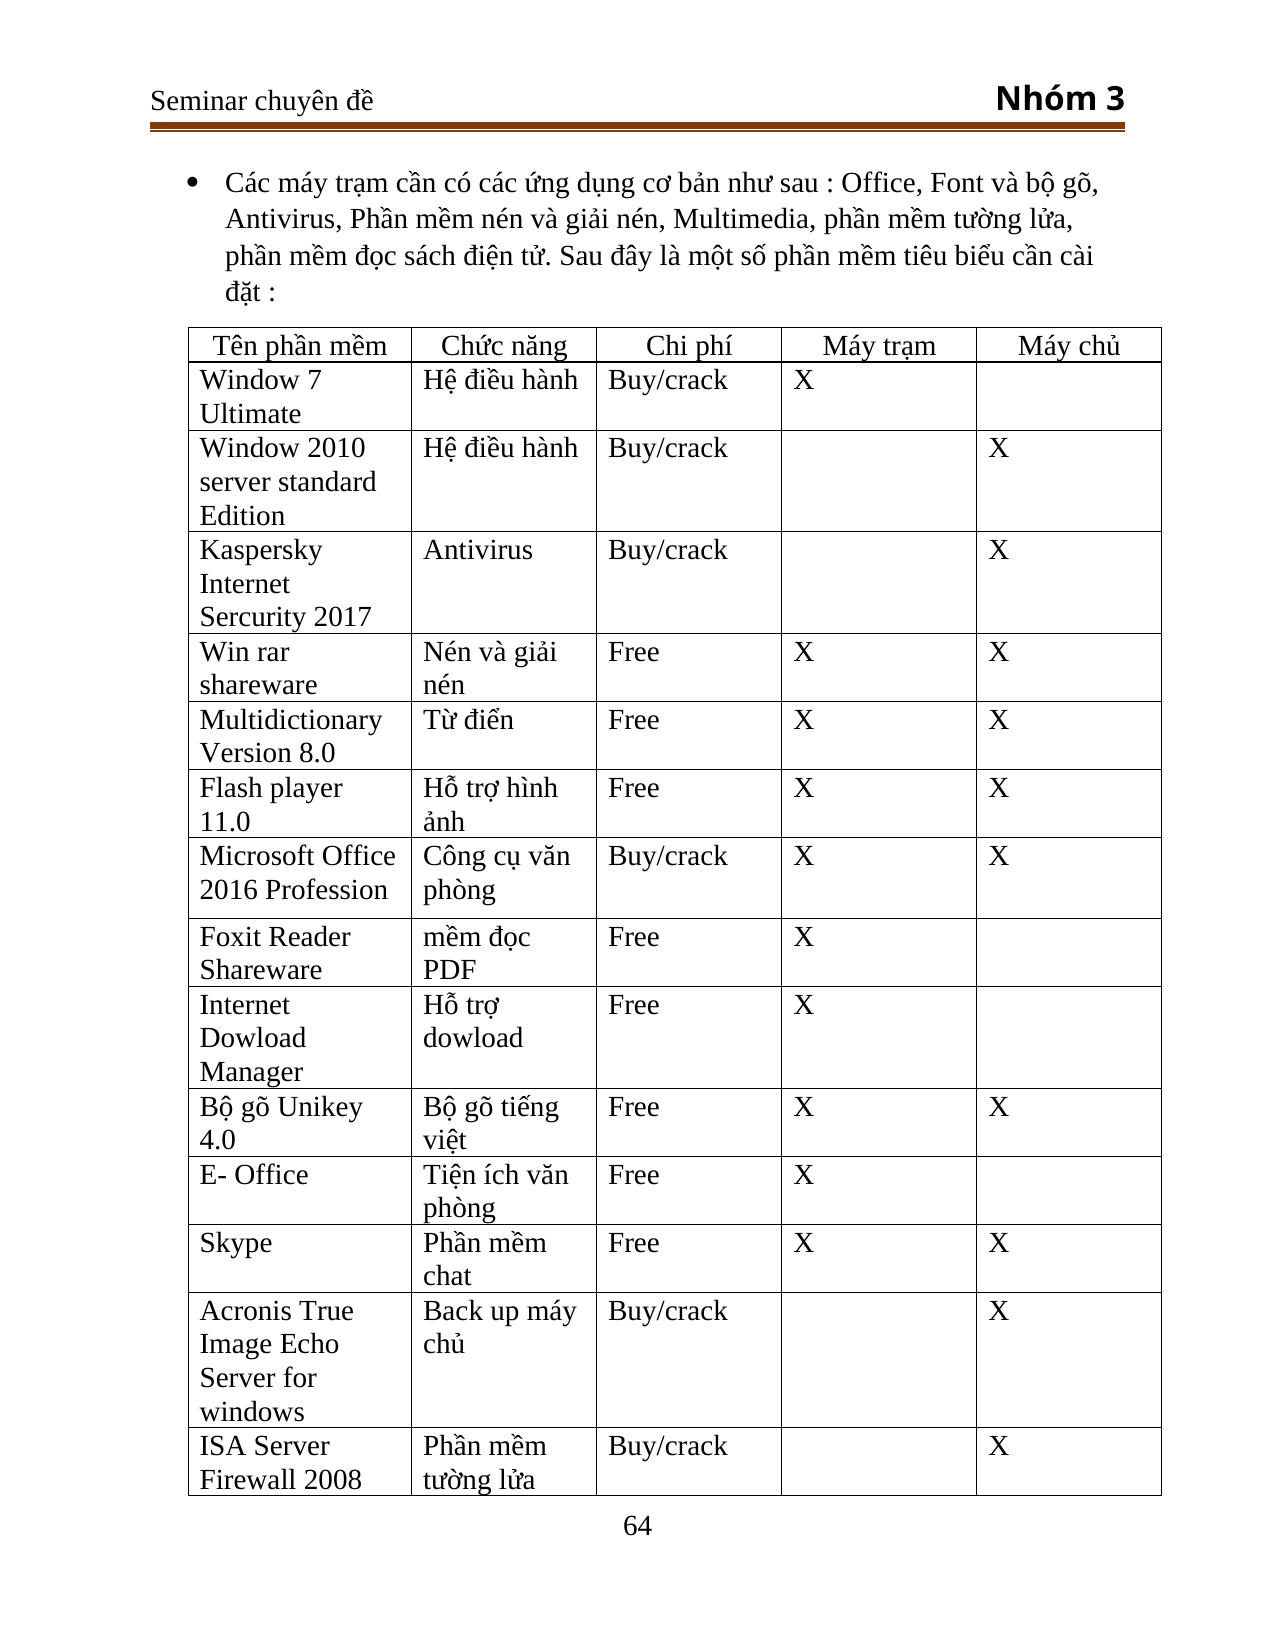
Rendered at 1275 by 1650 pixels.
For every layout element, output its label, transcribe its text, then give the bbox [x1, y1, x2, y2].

table_cell Từ điển [412, 702, 596, 769]
table_cell Hỗ trợ dowload [412, 987, 596, 1088]
table_cell Foxit Reader Shareware [189, 919, 411, 986]
table_cell Kaspersky Internet Sercurity 2017 [189, 532, 411, 633]
table_cell [782, 532, 976, 633]
table_cell Window 7 Ultimate [189, 363, 411, 429]
table_cell X [782, 770, 976, 837]
table_cell Free [597, 770, 781, 837]
table_cell Window 2010 server standard Edition [189, 431, 411, 531]
table_cell X [782, 987, 976, 1088]
table_cell Buy/crack [597, 1293, 781, 1427]
table_cell [782, 1293, 976, 1427]
table_header Máy trạm [782, 328, 976, 361]
table_cell X [977, 634, 1161, 701]
table_cell Bộ gõ tiếng việt [412, 1089, 596, 1156]
table_header Tên phần mềm [189, 328, 411, 361]
table_cell X [977, 838, 1161, 918]
table_cell Nén và giải nén [412, 634, 596, 701]
table_cell [977, 1157, 1161, 1224]
table_cell Skype [189, 1225, 411, 1292]
table_cell X [977, 1293, 1161, 1427]
table_cell X [782, 702, 976, 769]
table_header Chi phí [597, 328, 781, 361]
table_cell [977, 363, 1161, 429]
table_cell Công cụ văn phòng [412, 838, 596, 918]
table_cell ISA Server Firewall 2008 [189, 1428, 411, 1495]
table_header Máy chủ [977, 328, 1161, 361]
table_cell X [782, 1225, 976, 1292]
table_cell Acronis True Image Echo Server for windows [189, 1293, 411, 1427]
table_cell Free [597, 987, 781, 1088]
table_cell Flash player 11.0 [189, 770, 411, 837]
table_cell X [977, 702, 1161, 769]
table_cell X [977, 532, 1161, 633]
table_cell Buy/crack [597, 1428, 781, 1495]
table_cell X [782, 1089, 976, 1156]
table_cell Free [597, 1157, 781, 1224]
table_cell Free [597, 919, 781, 986]
table_cell X [977, 431, 1161, 531]
table_cell E- Office [189, 1157, 411, 1224]
table_cell Back up máy chủ [412, 1293, 596, 1427]
table_cell Free [597, 702, 781, 769]
table_header Chức năng [412, 328, 596, 361]
table_cell [782, 1428, 976, 1495]
table_cell X [782, 363, 976, 429]
table_cell Phần mềm tường lửa [412, 1428, 596, 1495]
table_cell Free [597, 1225, 781, 1292]
table_cell Free [597, 634, 781, 701]
table_cell X [977, 1428, 1161, 1495]
table_cell X [782, 634, 976, 701]
table_cell X [782, 838, 976, 918]
table_cell X [782, 919, 976, 986]
table_cell Phần mềm chat [412, 1225, 596, 1292]
table_cell Free [597, 1089, 781, 1156]
table_cell [977, 919, 1161, 986]
table_cell X [977, 1225, 1161, 1292]
table_cell Antivirus [412, 532, 596, 633]
table_cell Buy/crack [597, 532, 781, 633]
table_cell Hỗ trợ hình ảnh [412, 770, 596, 837]
table_cell Bộ gõ Unikey 4.0 [189, 1089, 411, 1156]
table_cell X [782, 1157, 976, 1224]
table_cell [782, 431, 976, 531]
table_cell Internet Dowload Manager [189, 987, 411, 1088]
table_cell Win rar shareware [189, 634, 411, 701]
table_cell Hệ điều hành [412, 431, 596, 531]
table_cell Hệ điều hành [412, 363, 596, 429]
table_cell Tiện ích văn phòng [412, 1157, 596, 1224]
table_cell X [977, 770, 1161, 837]
table_cell Buy/crack [597, 363, 781, 429]
table_cell Microsoft Office 2016 Profession [189, 838, 411, 918]
table_cell X [977, 1089, 1161, 1156]
table_cell Multidictionary Version 8.0 [189, 702, 411, 769]
table_cell mềm đọc PDF [412, 919, 596, 986]
table_cell [977, 987, 1161, 1088]
list Các máy trạm cần có các ứng dụng cơ bản như sau : Office, Font và bộ gõ, Antivirus, Phần mềm nén và giải nén, Multimedia, phần mềm tường lửa, phần mềm đọc sách điện tử. Sau đây là một số phần mềm tiêu biểu cần cài đặt : [187, 165, 1125, 307]
table_cell Buy/crack [597, 838, 781, 918]
table_cell Buy/crack [597, 431, 781, 531]
